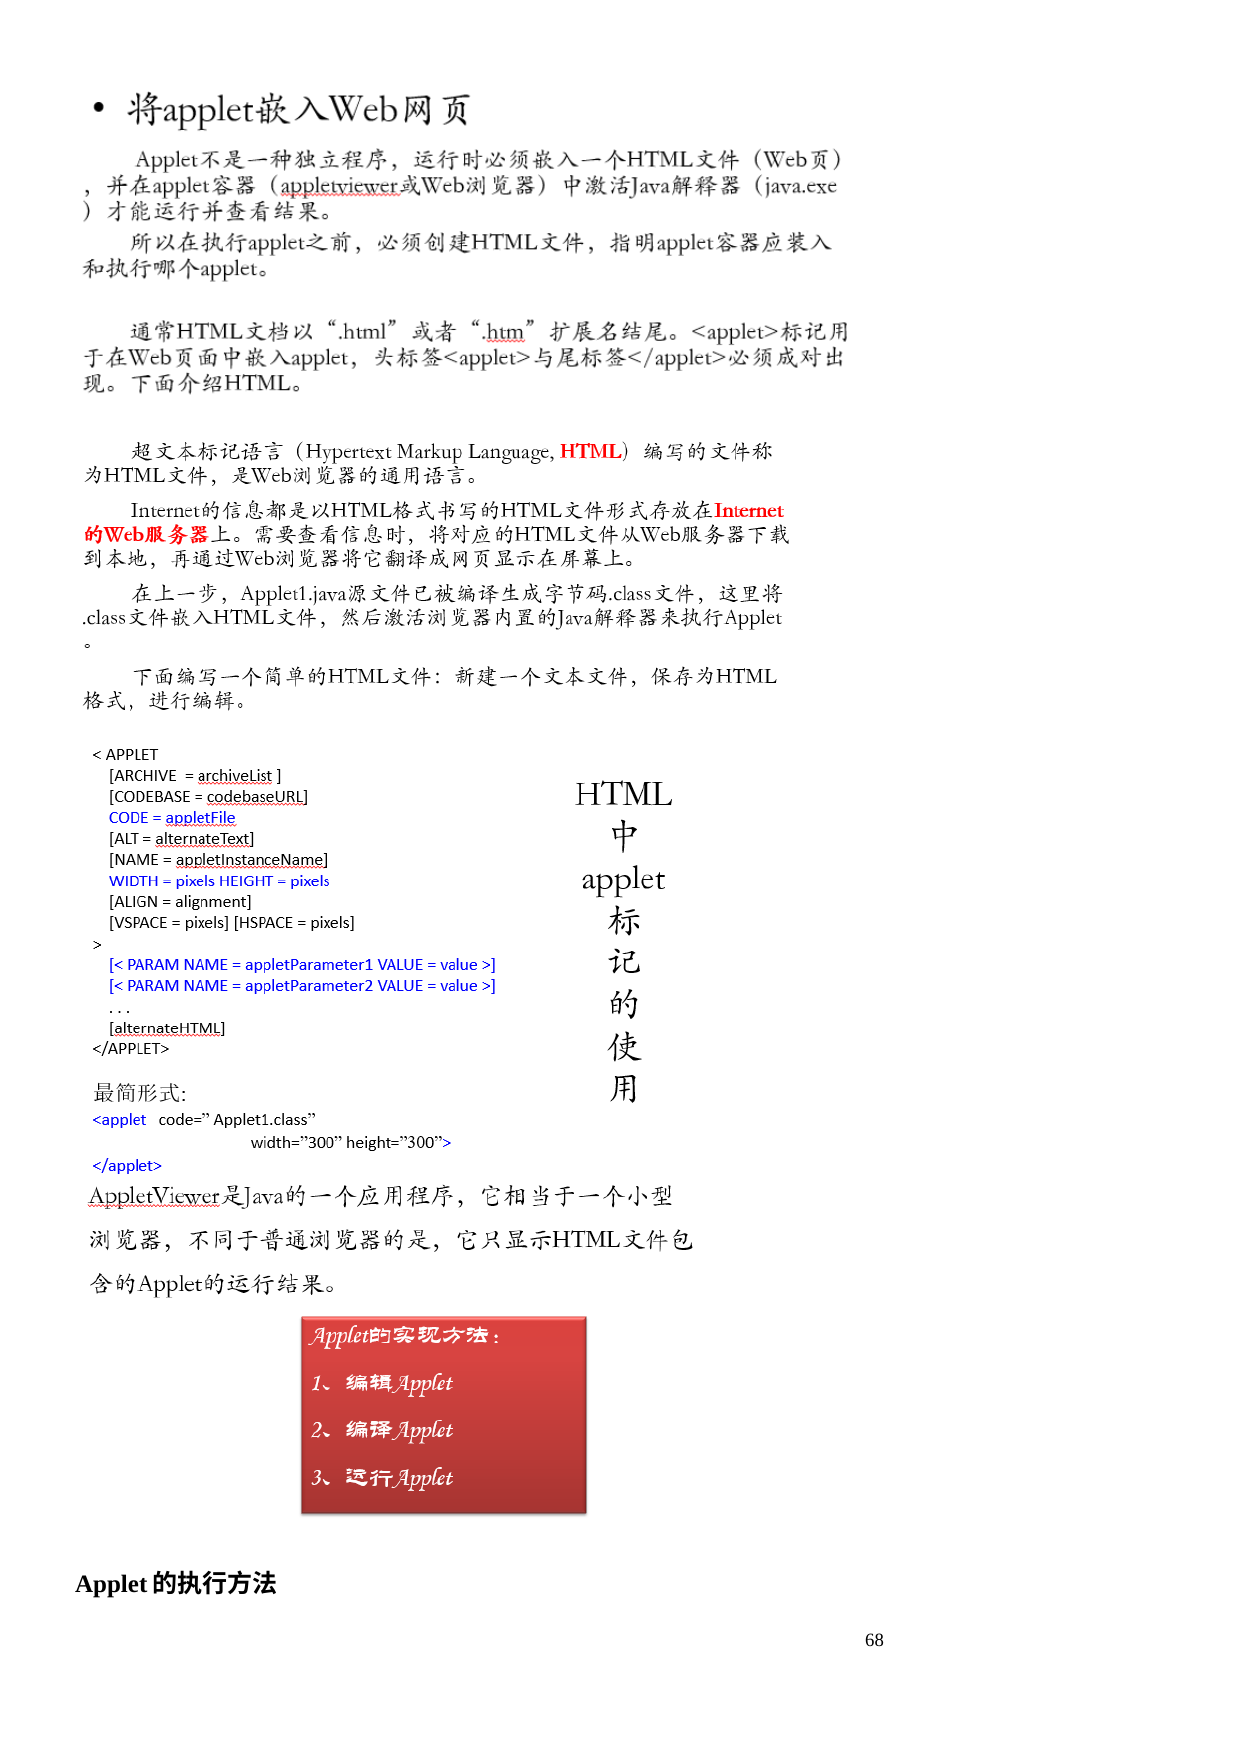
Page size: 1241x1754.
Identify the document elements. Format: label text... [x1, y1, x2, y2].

picture [75, 87, 865, 401]
picture [75, 427, 791, 719]
text Applet的执行方法 [75, 1548, 1165, 1616]
picture [75, 733, 707, 1522]
